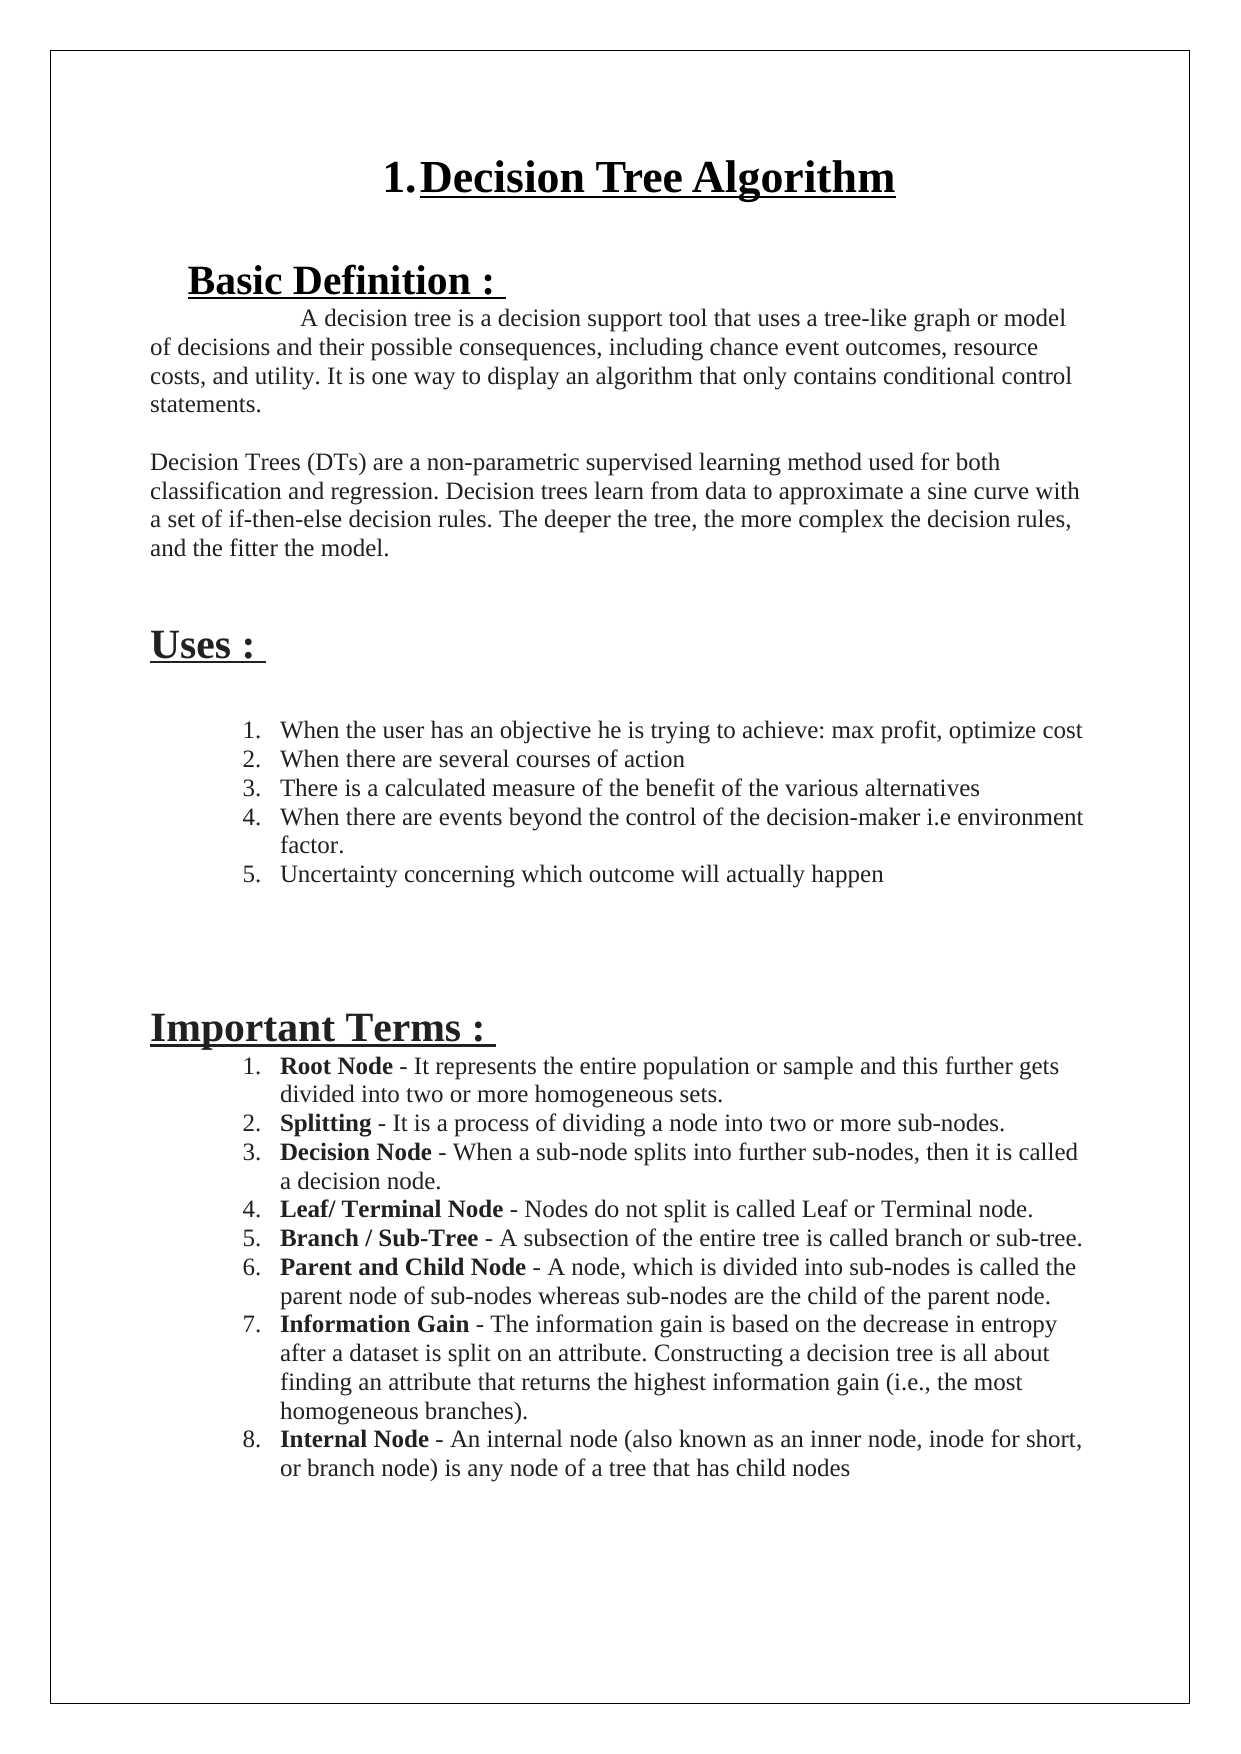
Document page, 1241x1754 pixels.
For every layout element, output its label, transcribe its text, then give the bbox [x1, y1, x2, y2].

list Branch / Sub-Tree - A subsection of the entire tree is called branch or sub-tree. [242, 1223, 1090, 1252]
text A decision tree is a decision support tool that uses a tree-like graph or model of decisions and their possible consequences, including chance event outcomes, resource costs, and utility. It is one way to display an algorithm that only contains conditional control statements. [150, 303, 1090, 418]
text Basic Definition : [187, 255, 1090, 303]
list Parent and Child Node - A node, which is divided into sub-nodes is called the parent node of sub-nodes whereas sub-nodes are the child of the parent node. [242, 1252, 1090, 1309]
list Splitting - It is a process of dividing a node into two or more sub-nodes. [242, 1108, 1090, 1137]
list Uncertainty concerning which outcome will actually happen [242, 859, 1090, 888]
list Root Node - It represents the entire population or sample and this further gets divided into two or more homogeneous sets. [242, 1051, 1090, 1108]
list When the user has an objective he is trying to achieve: max profit, optimize cost [242, 715, 1090, 744]
text Important Terms : [150, 1003, 1090, 1051]
list Internal Node - An internal node (also known as an inner node, inode for short, or branch node) is any node of a tree that has child nodes [242, 1424, 1090, 1482]
list When there are several courses of action [242, 744, 1090, 773]
list Decision Node - When a sub-node splits into further sub-nodes, then it is called a decision node. [242, 1137, 1090, 1194]
list When there are events beyond the control of the decision-maker i.e environment factor. [242, 802, 1090, 859]
list Leaf/ Terminal Node - Nodes do not split is called Leaf or Terminal node. [242, 1194, 1090, 1223]
text Decision Trees (DTs) are a non-parametric supervised learning method used for both classification and regression. Decision trees learn from data to approximate a sine curve with a set of if-then-else decision rules. The deeper the tree, the more complex the decision rules, and the fitter the model. [150, 447, 1090, 562]
list There is a calculated measure of the benefit of the various alternatives [242, 773, 1090, 802]
text Uses : [150, 619, 1090, 667]
list Decision Tree Algorithm [187, 150, 1090, 203]
list Information Gain - The information gain is based on the decrease in entropy after a dataset is split on an attribute. Constructing a decision tree is all about finding an attribute that returns the highest information gain (i.e., the most homogeneous branches). [242, 1309, 1090, 1424]
